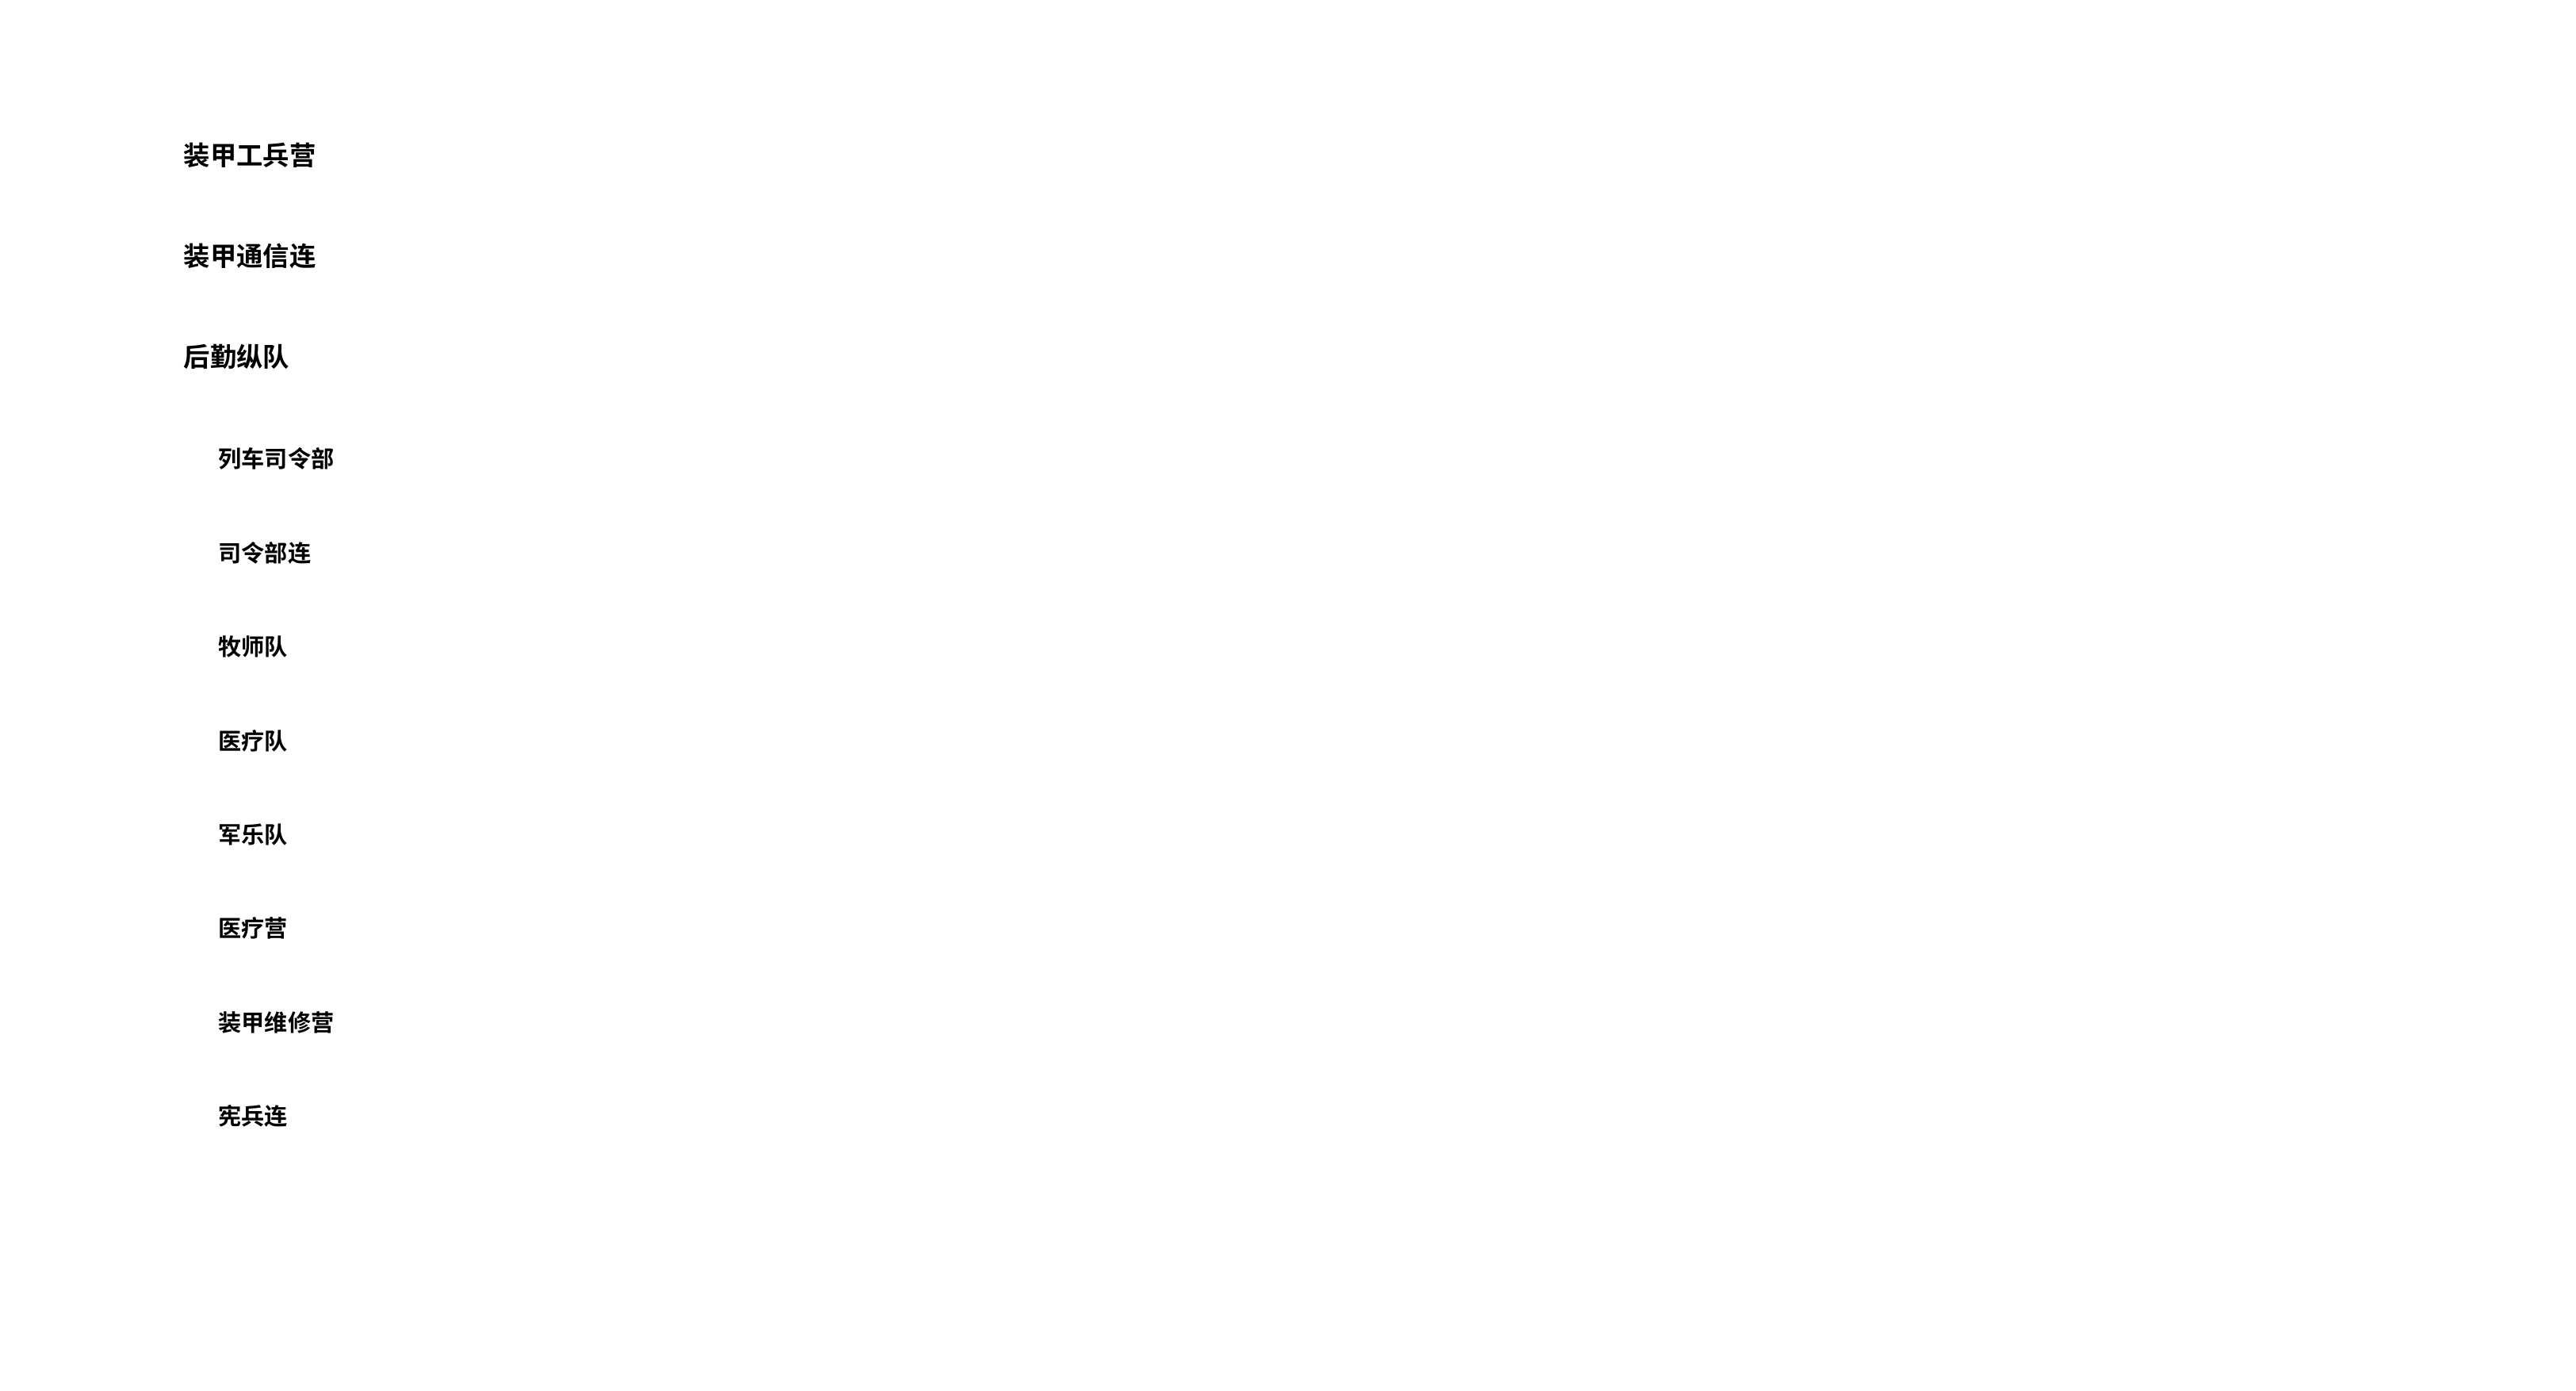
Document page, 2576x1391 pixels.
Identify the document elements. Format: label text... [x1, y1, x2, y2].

subtitle 列车司令部 [184, 431, 2426, 483]
subtitle 医疗队 [184, 714, 2426, 765]
subtitle 牧师队 [184, 619, 2426, 671]
subtitle 司令部连 [184, 526, 2426, 577]
subtitle 军乐队 [184, 807, 2426, 859]
subtitle 装甲维修营 [184, 995, 2426, 1047]
subtitle 医疗营 [184, 902, 2426, 953]
subtitle 后勤纵队 [149, 330, 2426, 381]
subtitle 装甲工兵营 [149, 128, 2426, 180]
subtitle 装甲通信连 [149, 229, 2426, 281]
subtitle 宪兵连 [184, 1089, 2426, 1140]
